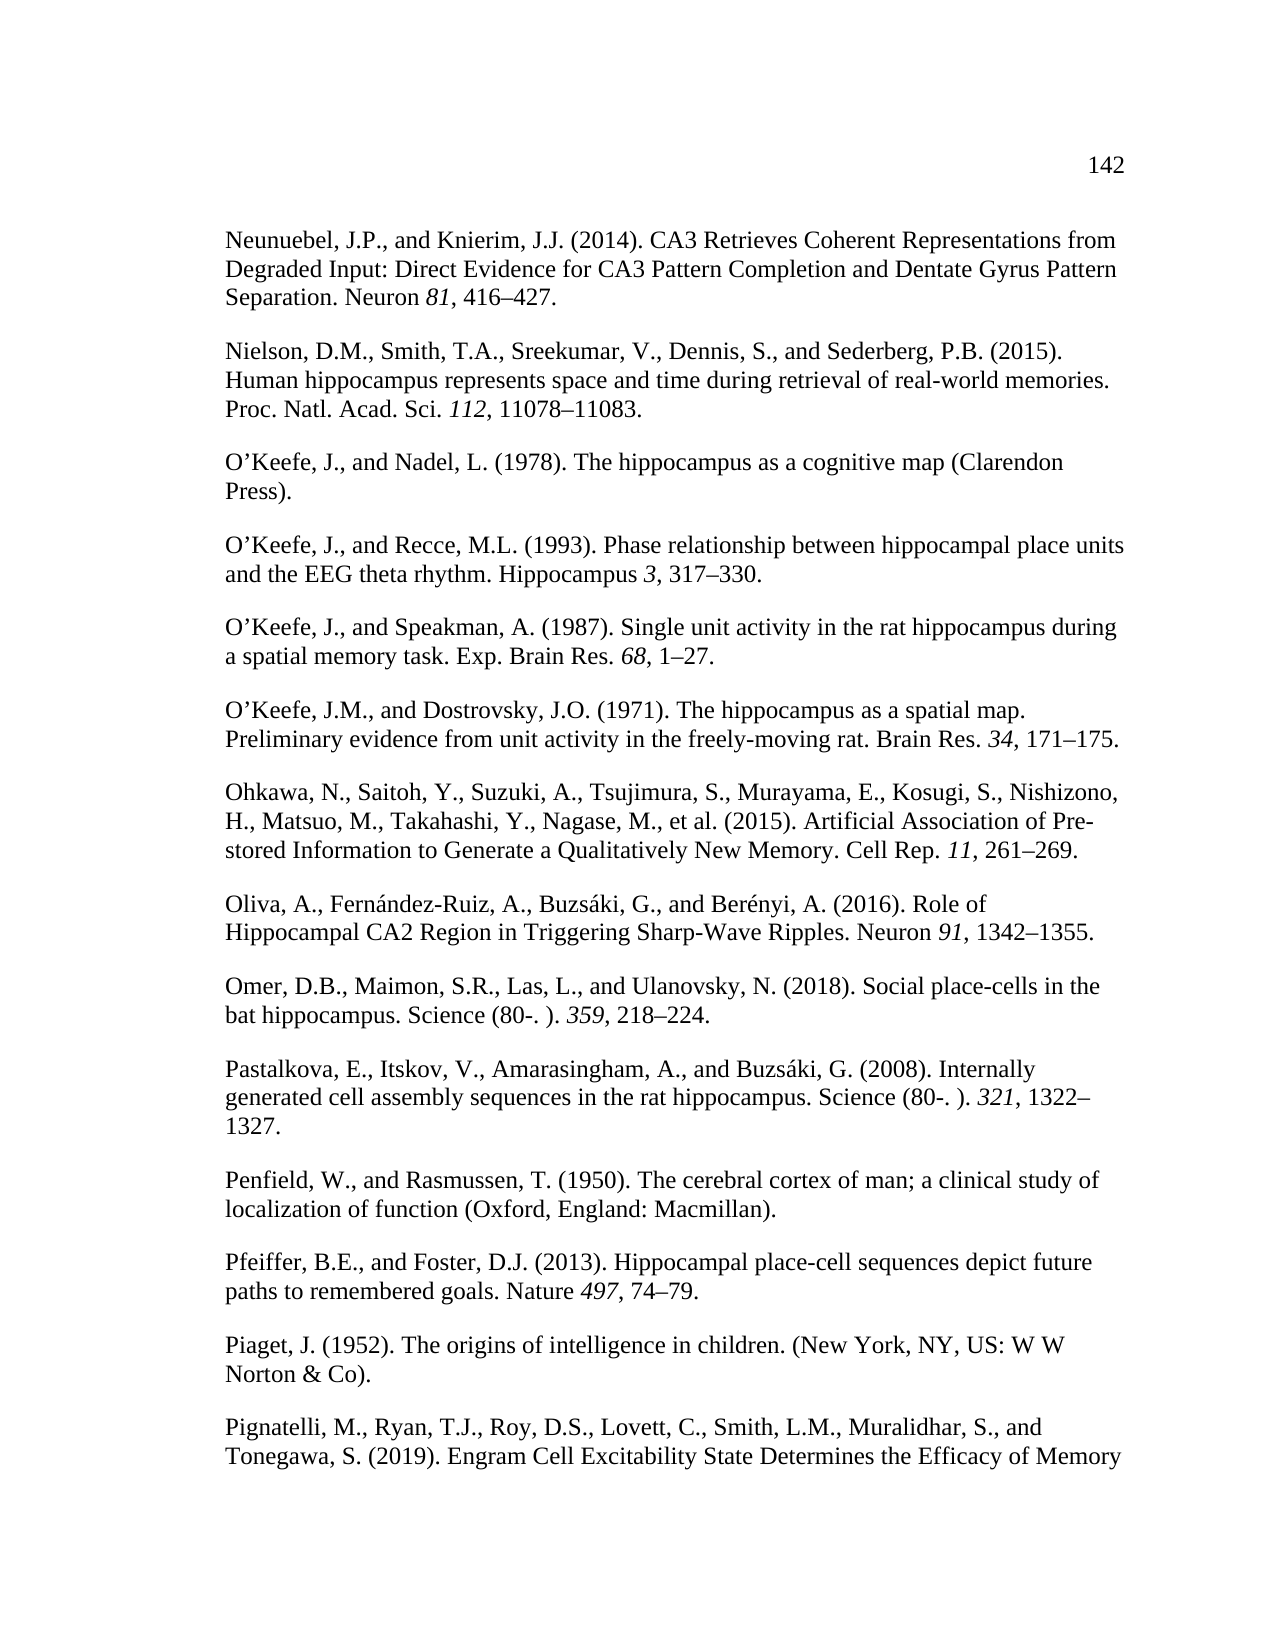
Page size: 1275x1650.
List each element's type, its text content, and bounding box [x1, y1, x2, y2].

text Neunuebel, J.P., and Knierim, J.J. (2014). CA3 Retrieves Coherent Representations from Degraded Input: Direct Evidence for CA3 Pattern Completion and Dentate Gyrus Pattern Separation. Neuron 81, 416–427. [225, 225, 1125, 311]
text O’Keefe, J., and Nadel, L. (1978). The hippocampus as a cognitive map (Clarendon Press). [225, 447, 1125, 505]
text Pfeiffer, B.E., and Foster, D.J. (2013). Hippocampal place-cell sequences depict future paths to remembered goals. Nature 497, 74–79. [225, 1247, 1125, 1305]
text Penfield, W., and Rasmussen, T. (1950). The cerebral cortex of man; a clinical study of localization of function (Oxford, England: Macmillan). [225, 1165, 1125, 1222]
text Nielson, D.M., Smith, T.A., Sreekumar, V., Dennis, S., and Sederberg, P.B. (2015). Human hippocampus represents space and time during retrieval of real-world memories. Proc. Natl. Acad. Sci. 112, 11078–11083. [225, 336, 1125, 422]
text O’Keefe, J., and Recce, M.L. (1993). Phase relationship between hippocampal place units and the EEG theta rhythm. Hippocampus 3, 317–330. [225, 530, 1125, 587]
text Oliva, A., Fernández-Ruiz, A., Buzsáki, G., and Berényi, A. (2016). Role of Hippocampal CA2 Region in Triggering Sharp-Wave Ripples. Neuron 91, 1342–1355. [225, 889, 1125, 946]
text Omer, D.B., Maimon, S.R., Las, L., and Ulanovsky, N. (2018). Social place-cells in the bat hippocampus. Science (80-. ). 359, 218–224. [225, 971, 1125, 1029]
text Piaget, J. (1952). The origins of intelligence in children. (New York, NY, US: W W Norton & Co). [225, 1330, 1125, 1387]
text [225, 1412, 1125, 1470]
text O’Keefe, J., and Speakman, A. (1987). Single unit activity in the rat hippocampus during a spatial memory task. Exp. Brain Res. 68, 1–27. [225, 612, 1125, 670]
text Pastalkova, E., Itskov, V., Amarasingham, A., and Buzsáki, G. (2008). Internally generated cell assembly sequences in the rat hippocampus. Science (80-. ). 321, 1322–1327. [225, 1054, 1125, 1140]
text O’Keefe, J.M., and Dostrovsky, J.O. (1971). The hippocampus as a spatial map. Preliminary evidence from unit activity in the freely-moving rat. Brain Res. 34, 171–175. [225, 695, 1125, 752]
text Ohkawa, N., Saitoh, Y., Suzuki, A., Tsujimura, S., Murayama, E., Kosugi, S., Nishizono, H., Matsuo, M., Takahashi, Y., Nagase, M., et al. (2015). Artificial Association of Pre-stored Information to Generate a Qualitatively New Memory. Cell Rep. 11, 261–269. [225, 777, 1125, 864]
